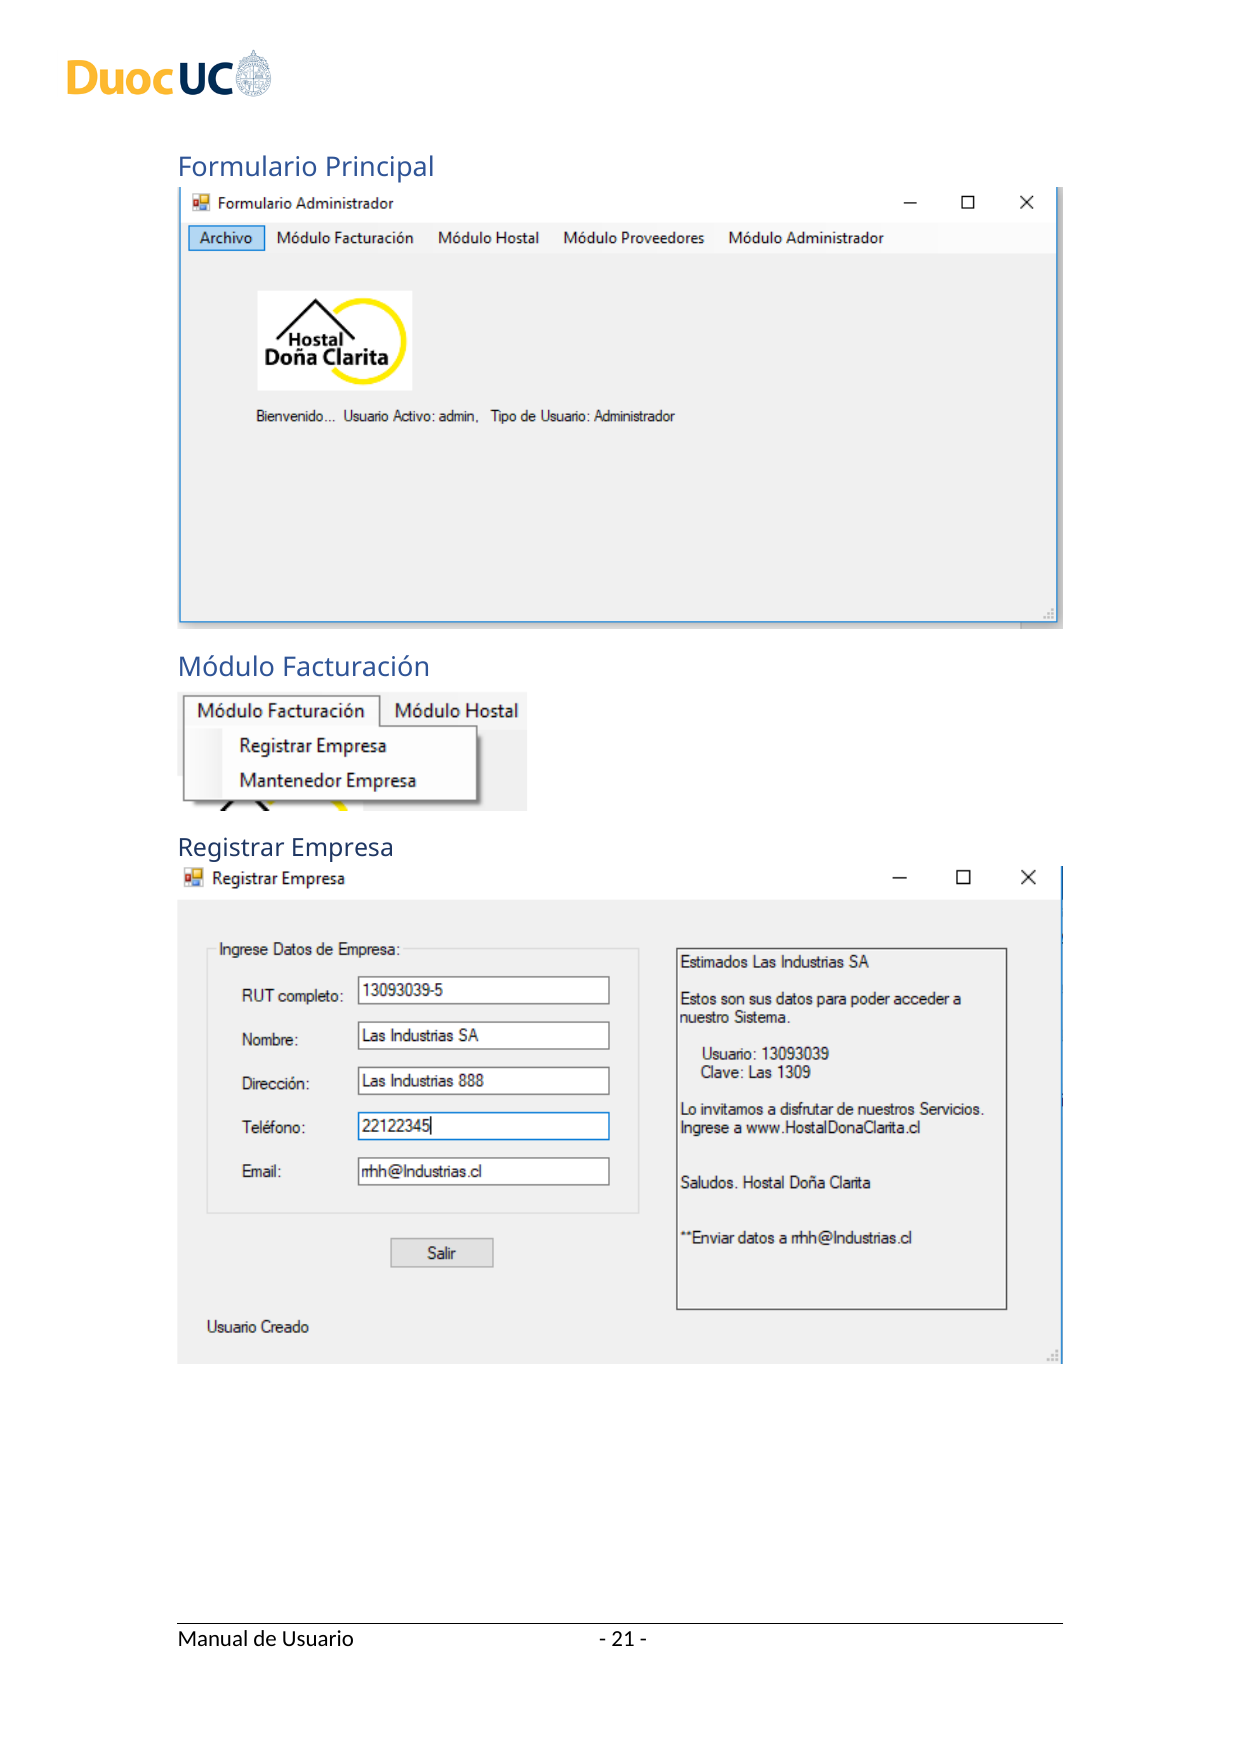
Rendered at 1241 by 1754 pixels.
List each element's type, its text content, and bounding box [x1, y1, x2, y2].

picture [177, 187, 1063, 629]
subtitle Registrar Empresa [177, 829, 1063, 863]
subtitle Formulario Principal [177, 148, 1063, 184]
subtitle Módulo Facturación [177, 647, 1063, 684]
picture [177, 866, 1063, 1364]
picture [177, 687, 528, 811]
picture [57, 45, 278, 101]
